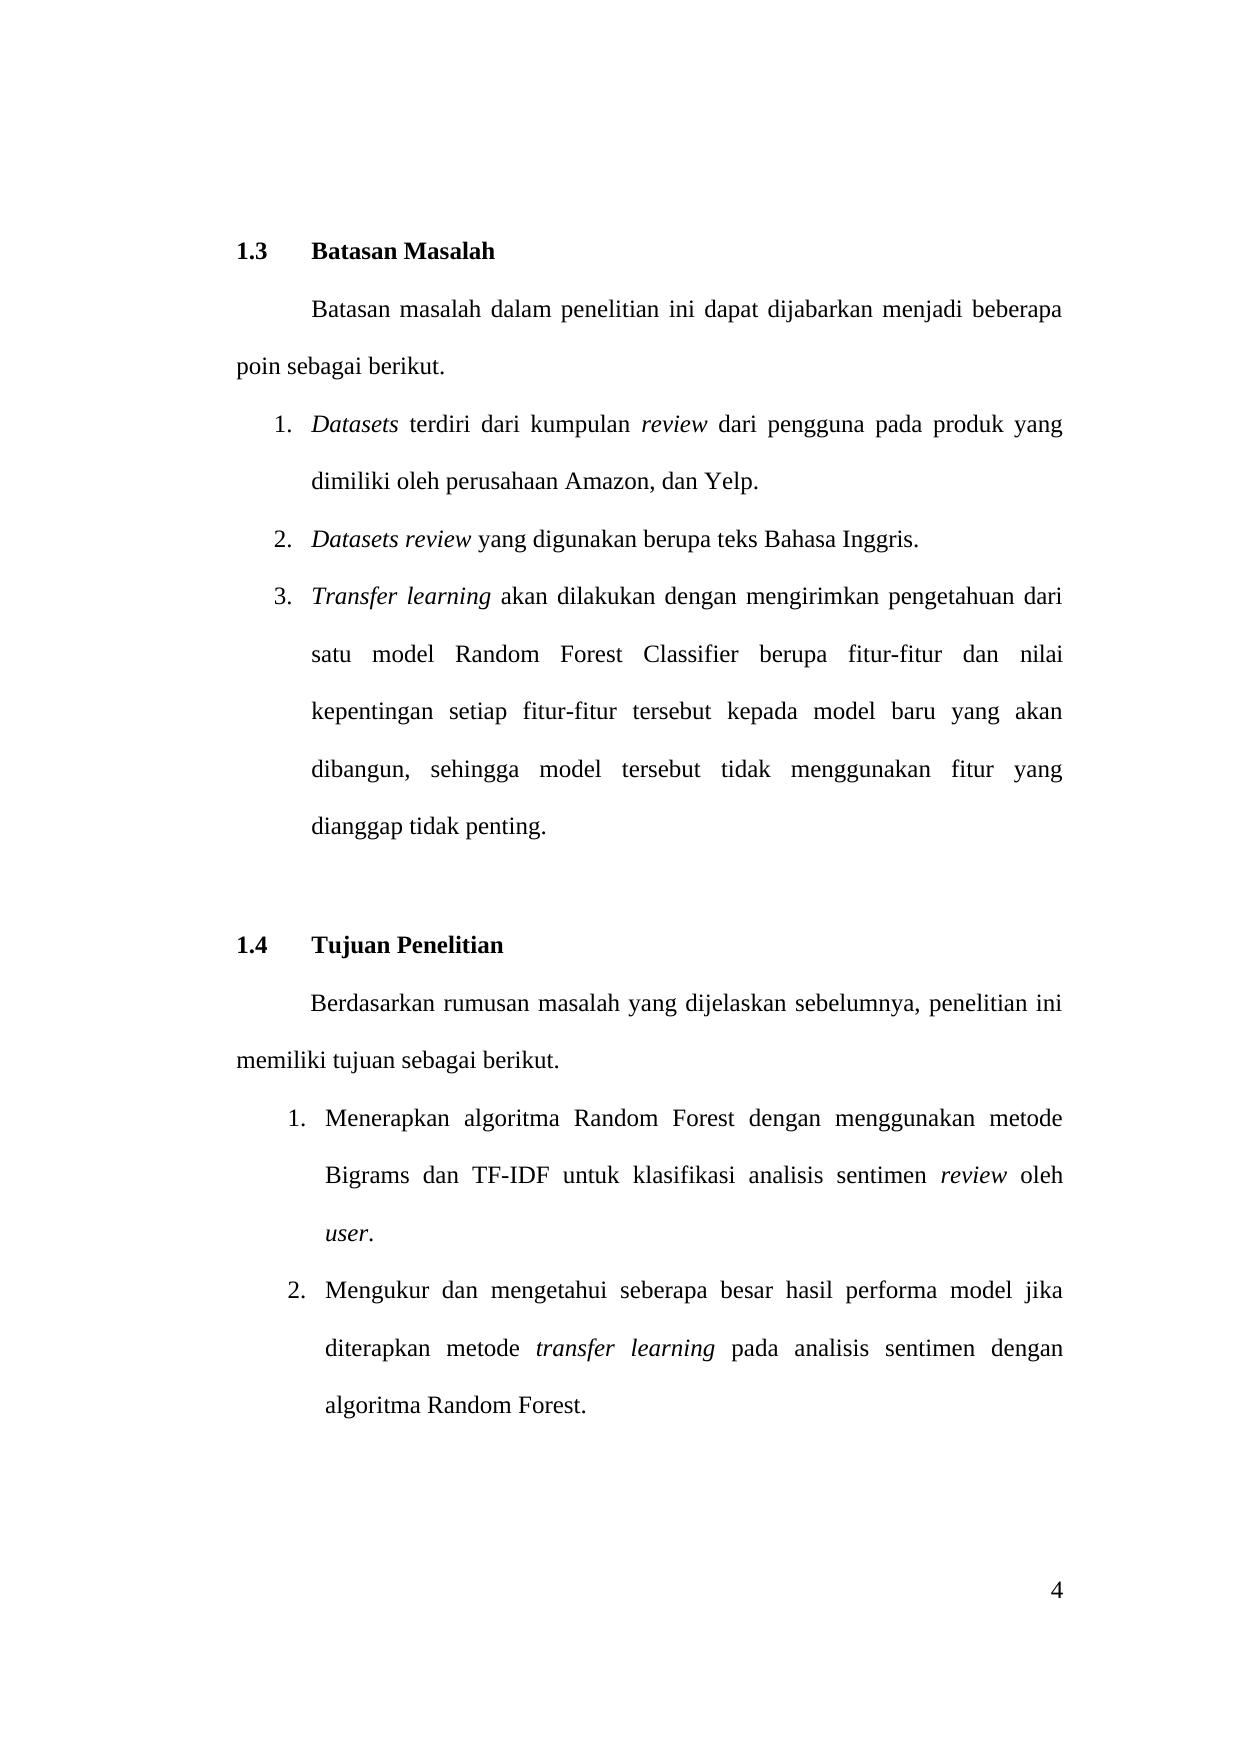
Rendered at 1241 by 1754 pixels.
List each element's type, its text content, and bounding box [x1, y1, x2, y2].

list Menerapkan algoritma Random Forest dengan menggunakan metode Bigrams dan TF-IDF untuk klasifikasi analisis sentimen review oleh user. [287, 1103, 1063, 1247]
text Berdasarkan rumusan masalah yang dijelaskan sebelumnya, penelitian ini memiliki tujuan sebagai berikut. [236, 988, 1063, 1074]
list Transfer learning akan dilakukan dengan mengirimkan pengetahuan dari satu model Random Forest Classifier berupa fitur-fitur dan nilai kepentingan setiap fitur-fitur tersebut kepada model baru yang akan dibangun, sehingga model tersebut tidak menggunakan fitur yang dianggap tidak penting. [274, 581, 1063, 840]
list Mengukur dan mengetahui seberapa besar hasil performa model jika diterapkan metode transfer learning pada analisis sentimen dengan algoritma Random Forest. [287, 1275, 1063, 1419]
subtitle Tujuan Penelitian [236, 930, 1063, 959]
list Datasets review yang digunakan berupa teks Bahasa Inggris. [274, 524, 1063, 552]
subtitle Batasan Masalah [236, 236, 1063, 265]
list Datasets terdiri dari kumpulan review dari pengguna pada produk yang dimiliki oleh perusahaan Amazon, dan Yelp. [274, 409, 1063, 495]
text Batasan masalah dalam penelitian ini dapat dijabarkan menjadi beberapa poin sebagai berikut. [236, 294, 1063, 380]
